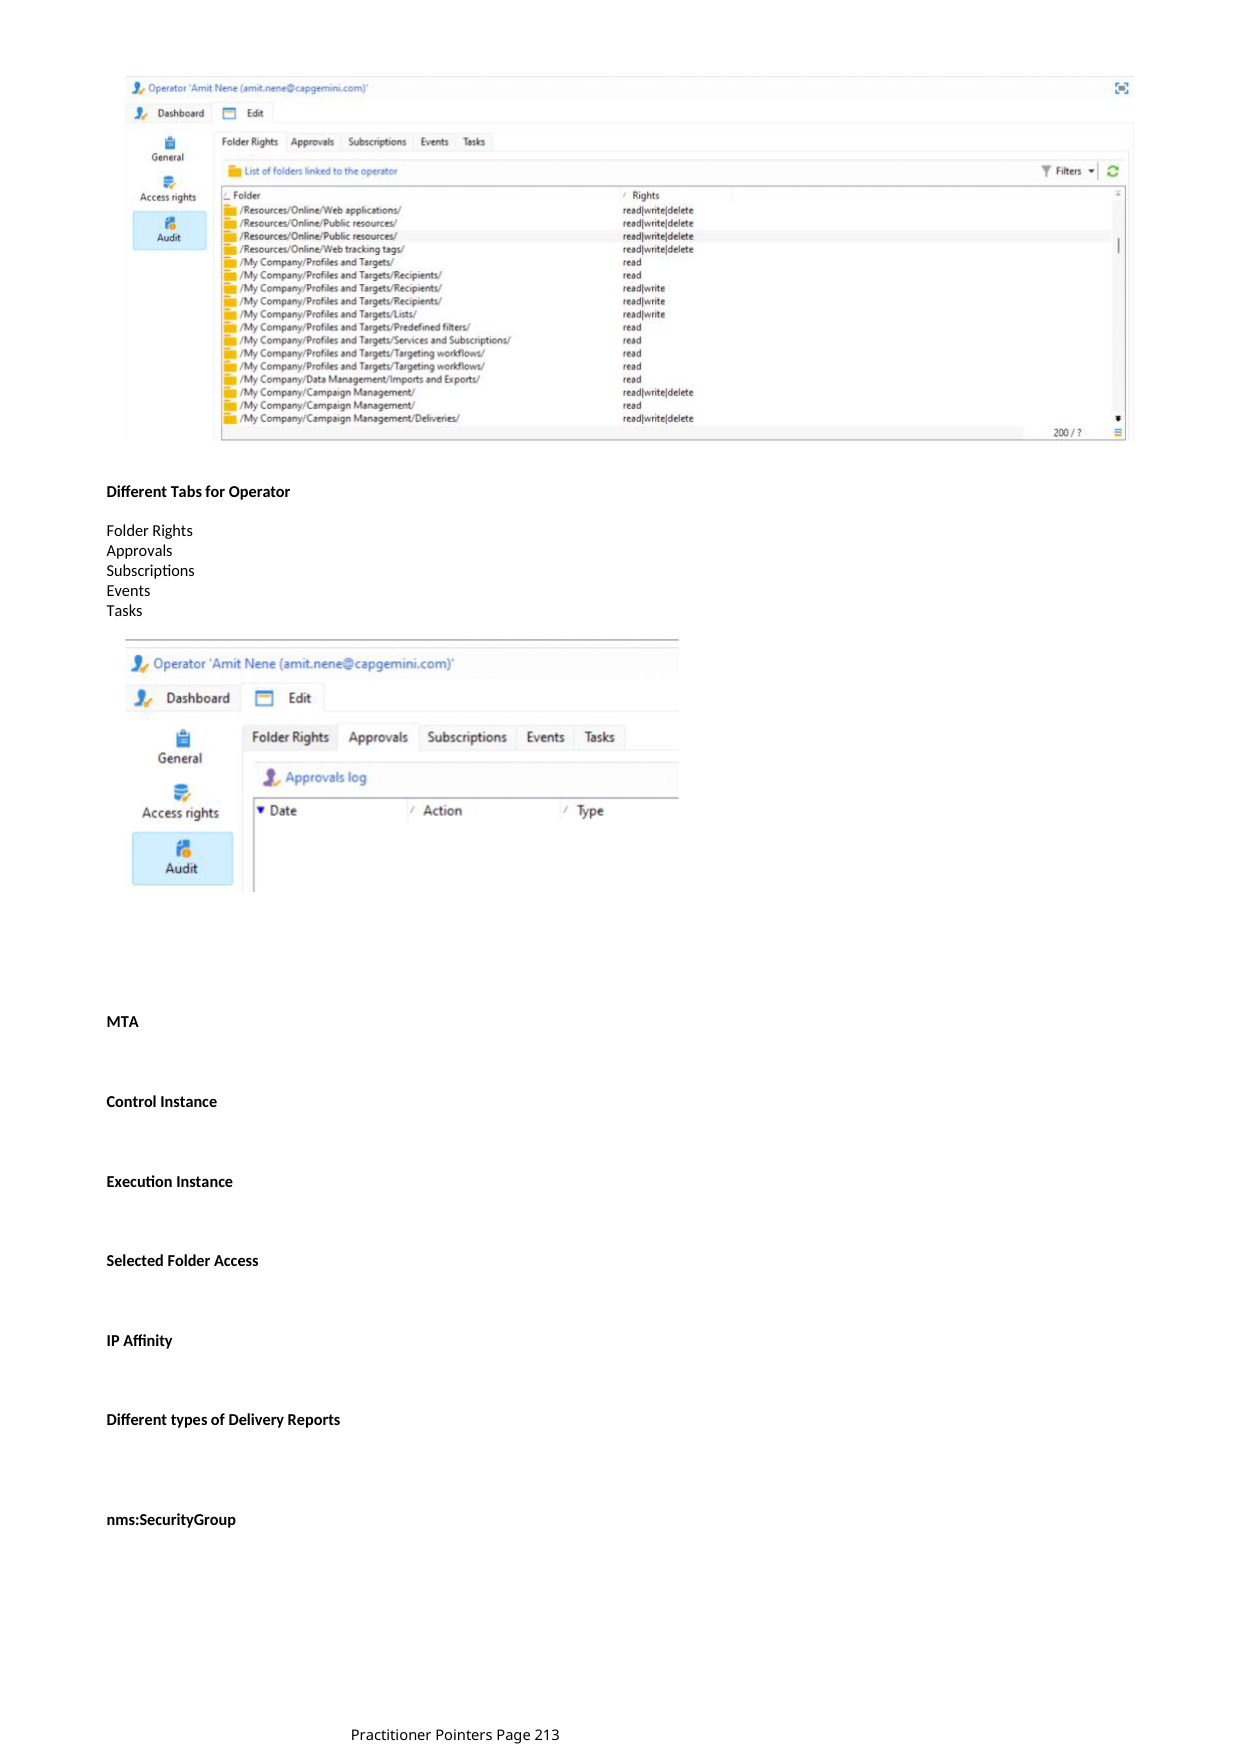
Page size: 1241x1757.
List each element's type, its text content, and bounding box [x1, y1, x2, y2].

picture [125, 75, 1135, 441]
text Execution Instance [106, 1174, 1118, 1190]
text IP Affinity [106, 1333, 1118, 1349]
text Control Instance [106, 1094, 1118, 1111]
text nms:SecurityGroup [106, 1512, 1118, 1528]
text Selected Folder Access [106, 1253, 1118, 1270]
text Tasks [106, 603, 1118, 620]
text Different Tabs for Operator [106, 484, 1118, 500]
text Practitioner Pointers Page 213 [351, 1727, 1118, 1744]
text Different types of Delivery Reports [106, 1413, 1118, 1429]
text Events [106, 583, 1118, 600]
text Approvals [106, 544, 1118, 560]
text MTA [106, 1015, 1118, 1031]
picture [125, 639, 679, 892]
text Subscriptions [106, 563, 1118, 580]
text Folder Rights [106, 524, 1118, 540]
